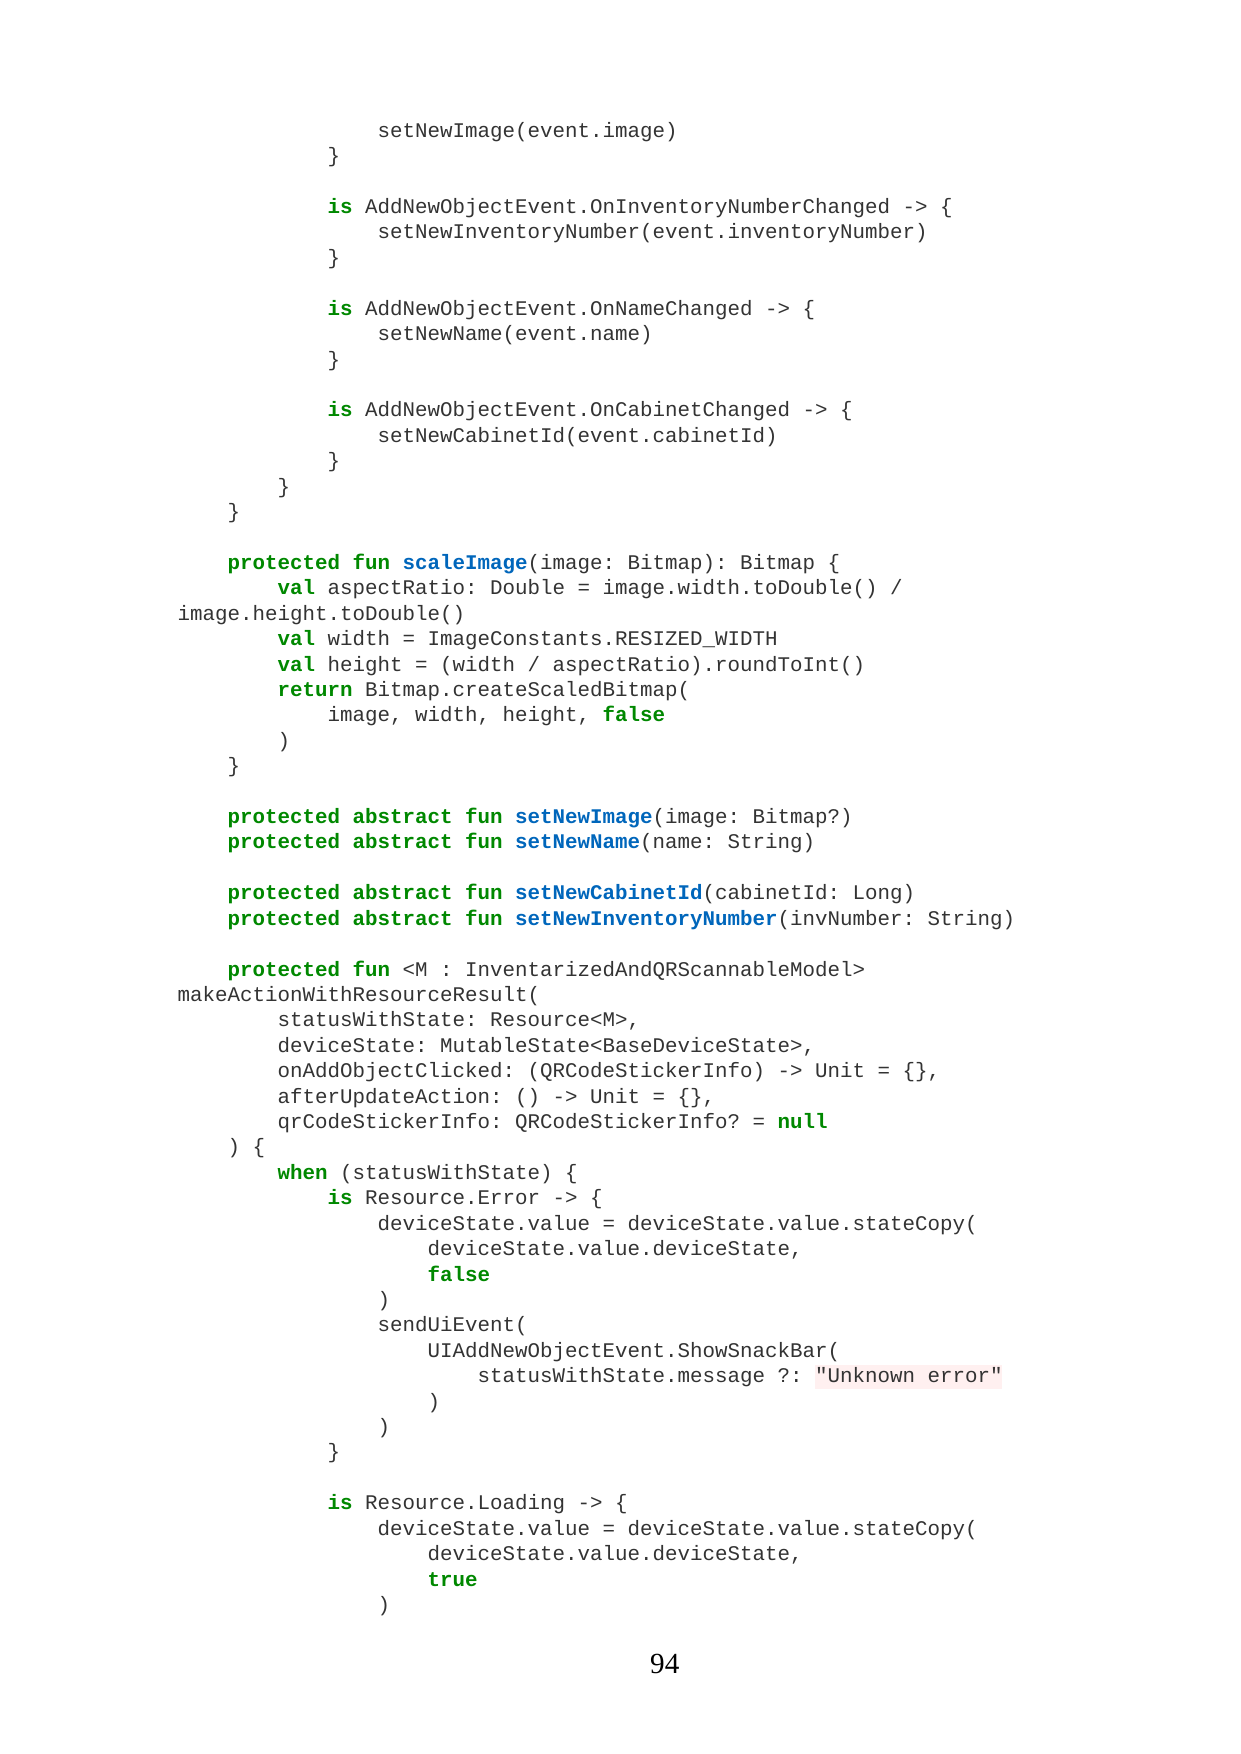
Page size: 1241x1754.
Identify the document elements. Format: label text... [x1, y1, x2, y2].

text protected abstract fun setNewName(name: String) [177, 830, 1152, 855]
text image, width, height, false [177, 703, 1152, 728]
text setNewName(event.name) [177, 321, 1152, 347]
text protected abstract fun setNewImage(image: Bitmap?) [177, 804, 1152, 830]
text statusWithState.message ?: "Unknown error" [177, 1363, 1152, 1389]
text setNewImage(event.image) [177, 118, 1152, 143]
text ) [177, 1287, 1152, 1313]
text deviceState: MutableState<BaseDeviceState>, [177, 1033, 1152, 1058]
text afterUpdateAction: () -> Unit = {}, [177, 1084, 1152, 1109]
text val height = (width / aspectRatio).roundToInt() [177, 652, 1152, 677]
text deviceState.value.deviceState, [177, 1236, 1152, 1262]
text } [177, 753, 1152, 779]
text } [177, 499, 1152, 525]
text true [177, 1567, 1152, 1592]
text } [177, 245, 1152, 271]
text false [177, 1262, 1152, 1287]
text protected abstract fun setNewCabinetId(cabinetId: Long) [177, 881, 1152, 906]
text ) [177, 728, 1152, 753]
text protected fun <M : InventarizedAndQRScannableModel> makeActionWithResourceResult( [177, 957, 1152, 1008]
text } [177, 347, 1152, 372]
text ) [177, 1389, 1152, 1414]
text ) [177, 1592, 1152, 1618]
text val width = ImageConstants.RESIZED_WIDTH [177, 626, 1152, 652]
text statusWithState: Resource<M>, [177, 1008, 1152, 1033]
text deviceState.value = deviceState.value.stateCopy( [177, 1211, 1152, 1236]
text is Resource.Error -> { [177, 1186, 1152, 1211]
text sendUiEvent( [177, 1313, 1152, 1338]
text protected fun scaleImage(image: Bitmap): Bitmap { [177, 550, 1152, 576]
text ) [177, 1414, 1152, 1440]
text ) { [177, 1135, 1152, 1160]
text setNewInventoryNumber(event.inventoryNumber) [177, 220, 1152, 245]
text qrCodeStickerInfo: QRCodeStickerInfo? = null [177, 1109, 1152, 1135]
text UIAddNewObjectEvent.ShowSnackBar( [177, 1338, 1152, 1363]
text is Resource.Loading -> { [177, 1491, 1152, 1516]
text } [177, 143, 1152, 169]
text is AddNewObjectEvent.OnCabinetChanged -> { [177, 398, 1152, 423]
text } [177, 448, 1152, 474]
text } [177, 1440, 1152, 1465]
text when (statusWithState) { [177, 1160, 1152, 1186]
text setNewCabinetId(event.cabinetId) [177, 423, 1152, 448]
text protected abstract fun setNewInventoryNumber(invNumber: String) [177, 906, 1152, 931]
text is AddNewObjectEvent.OnNameChanged -> { [177, 296, 1152, 321]
text is AddNewObjectEvent.OnInventoryNumberChanged -> { [177, 194, 1152, 220]
text } [177, 474, 1152, 499]
text return Bitmap.createScaledBitmap( [177, 677, 1152, 703]
text onAddObjectClicked: (QRCodeStickerInfo) -> Unit = {}, [177, 1058, 1152, 1084]
text val aspectRatio: Double = image.width.toDouble() / image.height.toDouble() [177, 576, 1152, 626]
text deviceState.value.deviceState, [177, 1541, 1152, 1567]
text deviceState.value = deviceState.value.stateCopy( [177, 1516, 1152, 1541]
